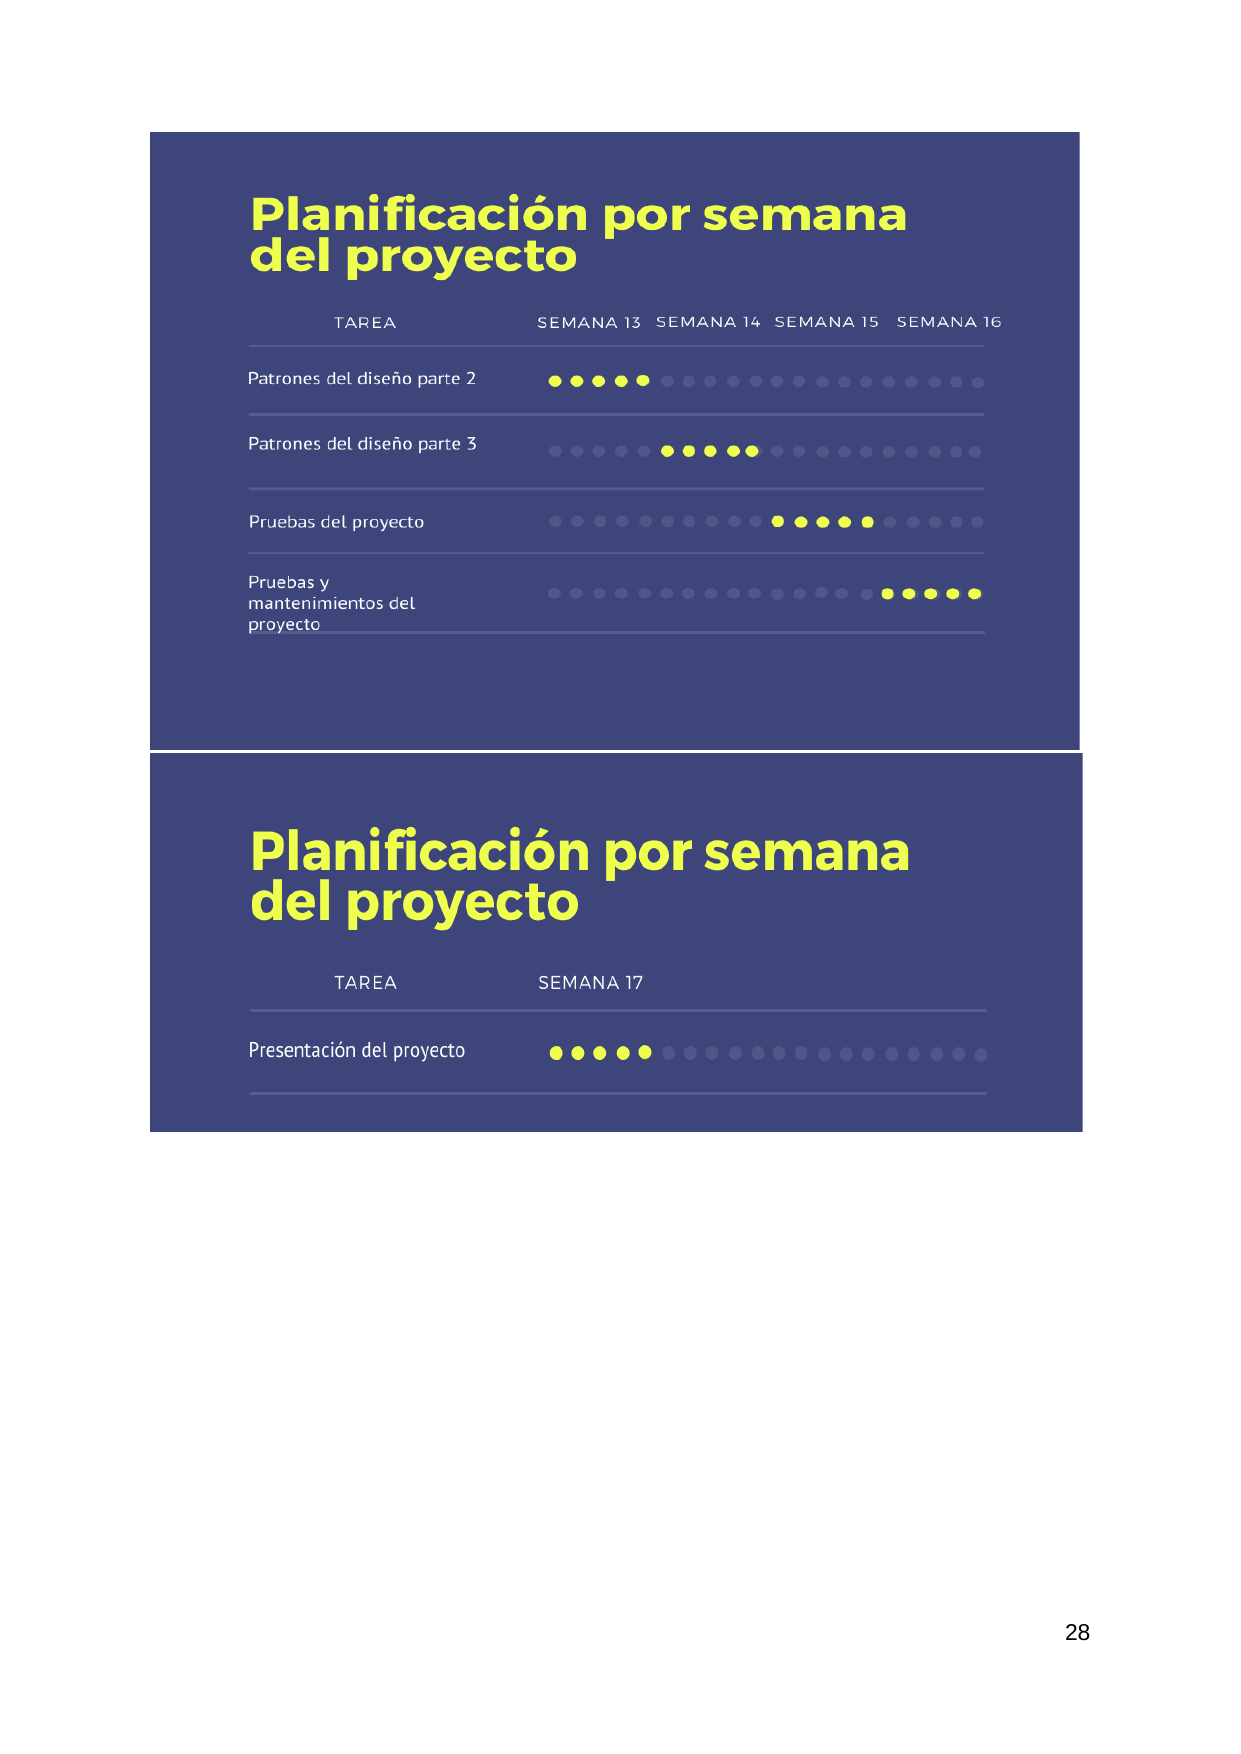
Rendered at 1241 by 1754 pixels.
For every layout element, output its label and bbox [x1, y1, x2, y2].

picture [150, 132, 1080, 750]
picture [150, 753, 1083, 1132]
